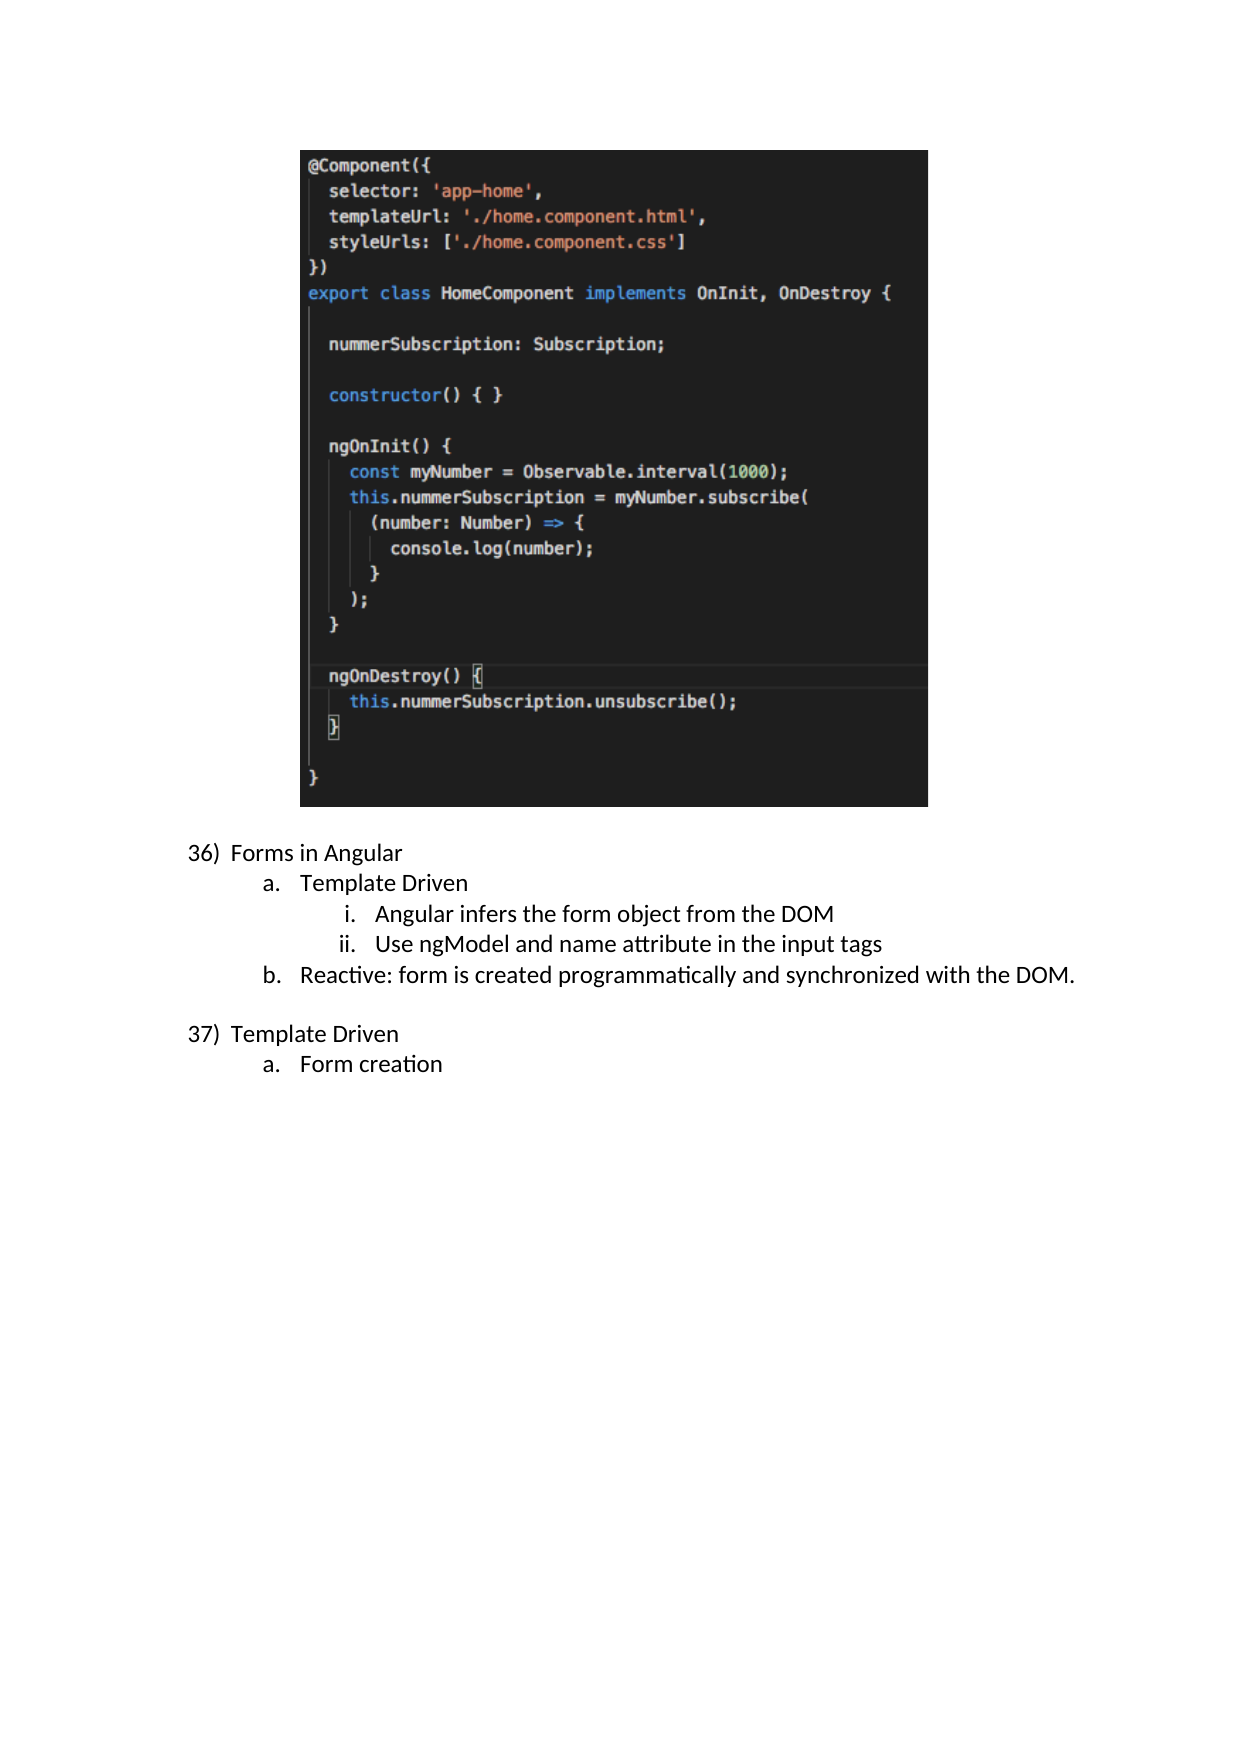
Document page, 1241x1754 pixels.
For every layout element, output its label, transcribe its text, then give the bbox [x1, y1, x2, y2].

list Template Driven [262, 867, 1090, 898]
list Use ngModel and name attribute in the input tags [356, 928, 1090, 959]
list Forms in Angular [187, 837, 1090, 867]
list Form creation [262, 1049, 1090, 1079]
list Angular infers the form object from the DOM [356, 898, 1090, 928]
list Template Driven [187, 1018, 1090, 1049]
list Reactive: form is created programmatically and synchronized with the DOM. [262, 959, 1090, 989]
picture [300, 150, 929, 807]
